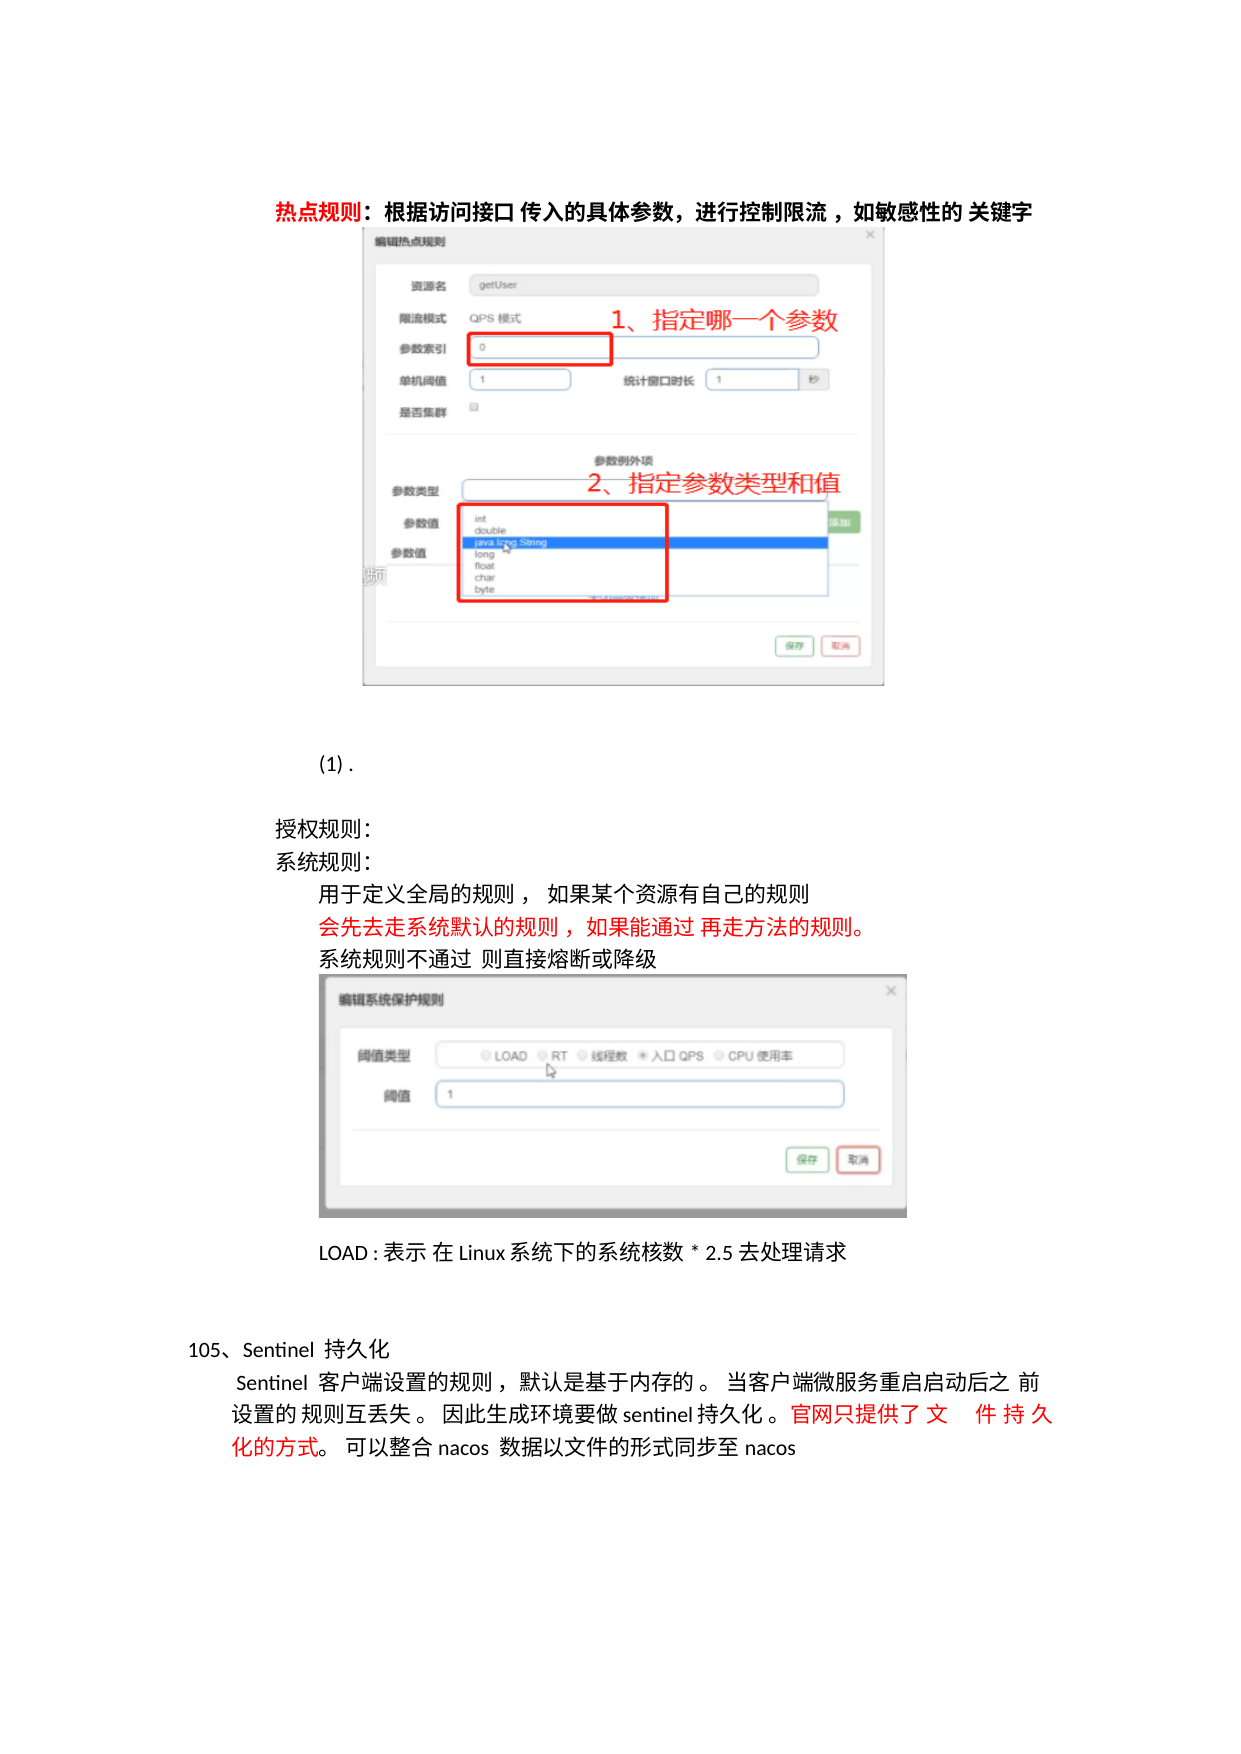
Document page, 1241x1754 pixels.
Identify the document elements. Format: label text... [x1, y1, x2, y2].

list Sentinel 持久化 [187, 1332, 1053, 1364]
list 系统规则不通过 则直接熔断或降级 [187, 942, 1053, 974]
picture [318, 974, 907, 1218]
picture [362, 227, 885, 686]
list 授权规则： [231, 812, 1053, 844]
list 热点规则：根据访问接口 传入的具体参数，进行控制限流 ，如敏感性的 关键字 [231, 194, 1053, 227]
list . [275, 747, 1053, 779]
list 用于定义全局的规则 ， 如果某个资源有自己的规则 [187, 877, 1053, 909]
list LOAD : 表示 在Linux系统下的系统核数 * 2.5 去处理请求 [275, 1234, 1053, 1267]
list Sentinel 客户端设置的规则 ，默认是基于内存的 。 当客户端微服务重启启动后之 前设置的 规则互丢失 。 因此生成环境要做 sentinel持久化 。官网只提供了 文 件持久化的方式。 可以整合 nacos 数据以文件的形式同步至 nacos [231, 1364, 1053, 1462]
list 系统规则： [231, 844, 1053, 877]
list 会先去走系统默认的规则 ，如果能通过 再走方法的规则。 [187, 909, 1053, 942]
